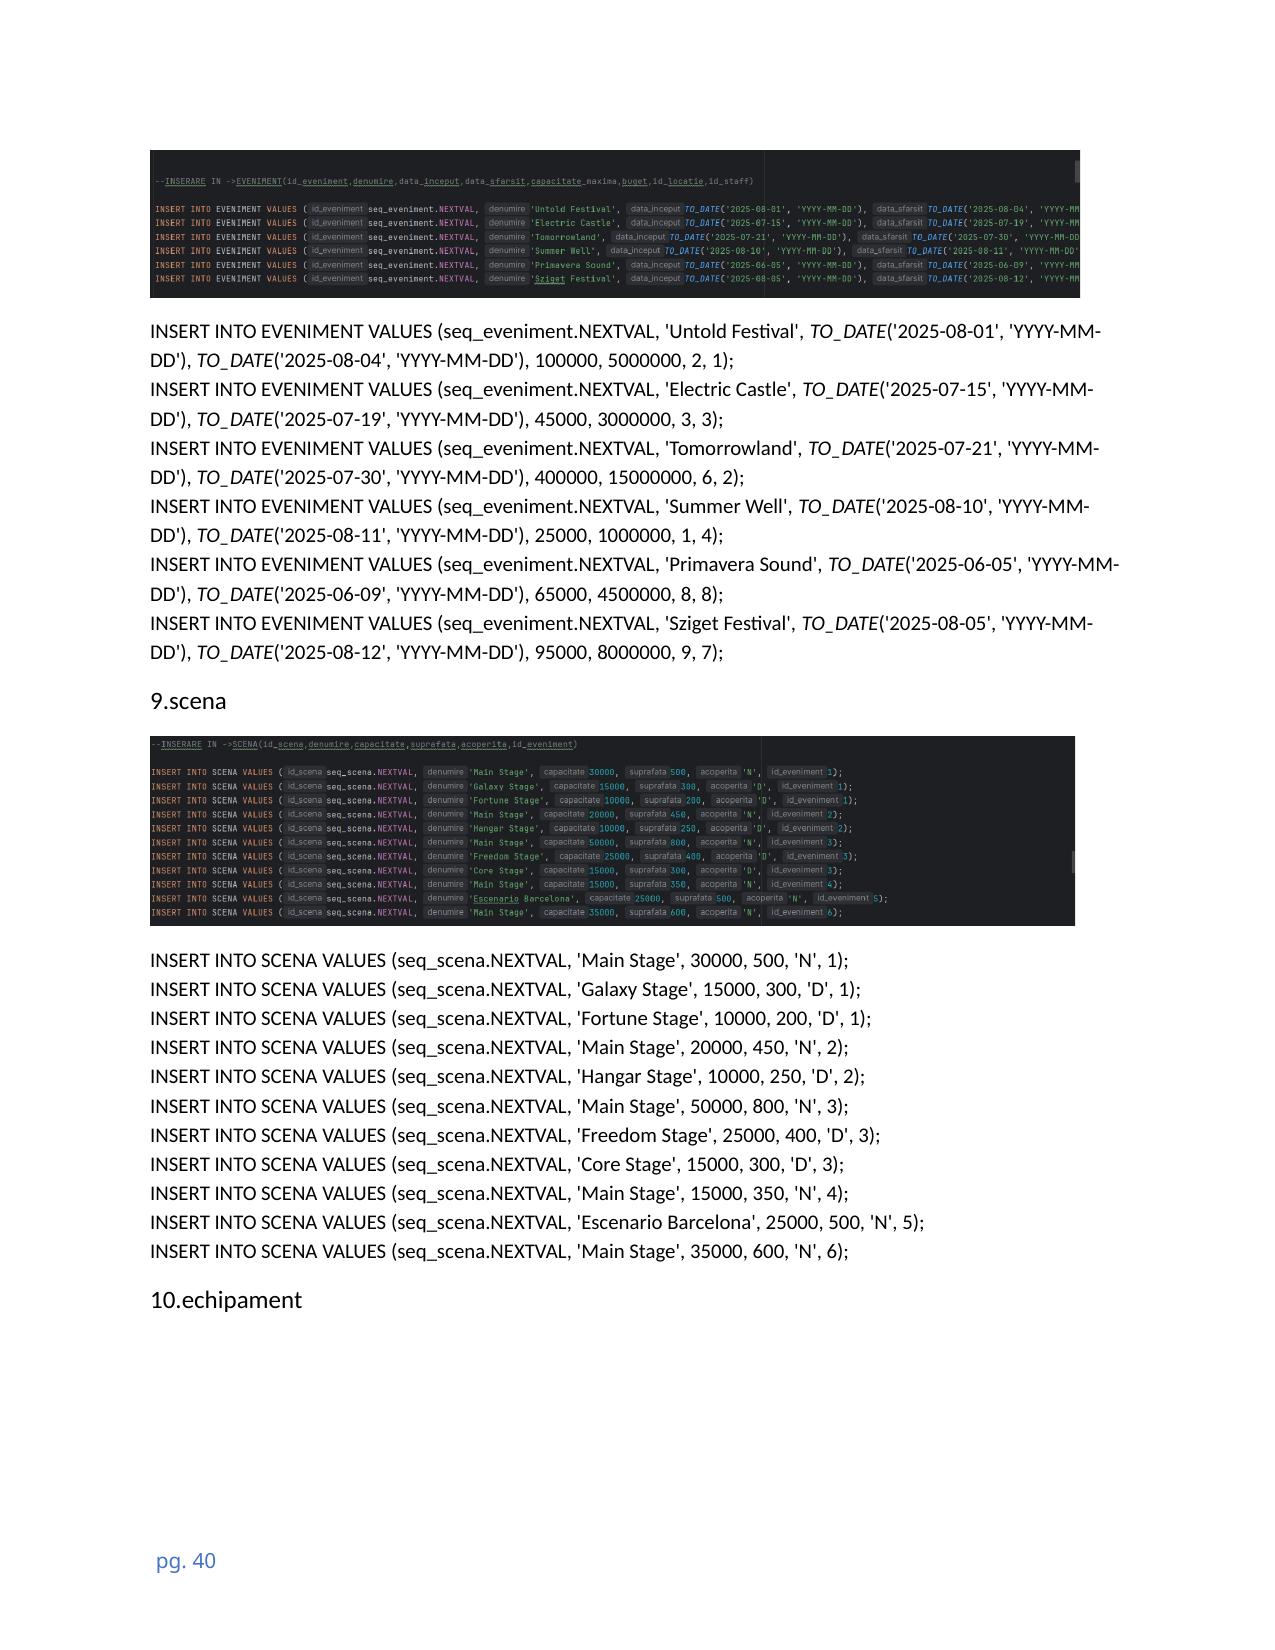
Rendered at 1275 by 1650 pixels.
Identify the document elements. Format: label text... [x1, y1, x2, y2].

text INSERT INTO SCENA VALUES (seq_scena.NEXTVAL, 'Main Stage', 30000, 500, 'N', 1); INSERT INTO SCENA VALUES (seq_scena.NEXTVAL, 'Galaxy Stage', 15000, 300, 'D', 1); INSERT INTO SCENA VALUES (seq_scena.NEXTVAL, 'Fortune Stage', 10000, 200, 'D', 1); INSERT INTO SCENA VALUES (seq_scena.NEXTVAL, 'Main Stage', 20000, 450, 'N', 2); INSERT INTO SCENA VALUES (seq_scena.NEXTVAL, 'Hangar Stage', 10000, 250, 'D', 2); INSERT INTO SCENA VALUES (seq_scena.NEXTVAL, 'Main Stage', 50000, 800, 'N', 3); INSERT INTO SCENA VALUES (seq_scena.NEXTVAL, 'Freedom Stage', 25000, 400, 'D', 3); INSERT INTO SCENA VALUES (seq_scena.NEXTVAL, 'Core Stage', 15000, 300, 'D', 3); INSERT INTO SCENA VALUES (seq_scena.NEXTVAL, 'Main Stage', 15000, 350, 'N', 4); INSERT INTO SCENA VALUES (seq_scena.NEXTVAL, 'Escenario Barcelona', 25000, 500, 'N', 5); INSERT INTO SCENA VALUES (seq_scena.NEXTVAL, 'Main Stage', 35000, 600, 'N', 6); [150, 947, 1125, 1264]
text INSERT INTO EVENIMENT VALUES (seq_eveniment.NEXTVAL, 'Untold Festival', TO_DATE('2025-08-01', 'YYYY-MM-DD'), TO_DATE('2025-08-04', 'YYYY-MM-DD'), 100000, 5000000, 2, 1); INSERT INTO EVENIMENT VALUES (seq_eveniment.NEXTVAL, 'Electric Castle', TO_DATE('2025-07-15', 'YYYY-MM-DD'), TO_DATE('2025-07-19', 'YYYY-MM-DD'), 45000, 3000000, 3, 3); INSERT INTO EVENIMENT VALUES (seq_eveniment.NEXTVAL, 'Tomorrowland', TO_DATE('2025-07-21', 'YYYY-MM-DD'), TO_DATE('2025-07-30', 'YYYY-MM-DD'), 400000, 15000000, 6, 2); INSERT INTO EVENIMENT VALUES (seq_eveniment.NEXTVAL, 'Summer Well', TO_DATE('2025-08-10', 'YYYY-MM-DD'), TO_DATE('2025-08-11', 'YYYY-MM-DD'), 25000, 1000000, 1, 4); INSERT INTO EVENIMENT VALUES (seq_eveniment.NEXTVAL, 'Primavera Sound', TO_DATE('2025-06-05', 'YYYY-MM-DD'), TO_DATE('2025-06-09', 'YYYY-MM-DD'), 65000, 4500000, 8, 8); INSERT INTO EVENIMENT VALUES (seq_eveniment.NEXTVAL, 'Sziget Festival', TO_DATE('2025-08-05', 'YYYY-MM-DD'), TO_DATE('2025-08-12', 'YYYY-MM-DD'), 95000, 8000000, 9, 7); [150, 318, 1125, 664]
text 10.echipament [150, 1284, 1125, 1315]
text 9.scena [150, 685, 1125, 716]
picture [150, 150, 1080, 298]
picture [150, 736, 1075, 926]
